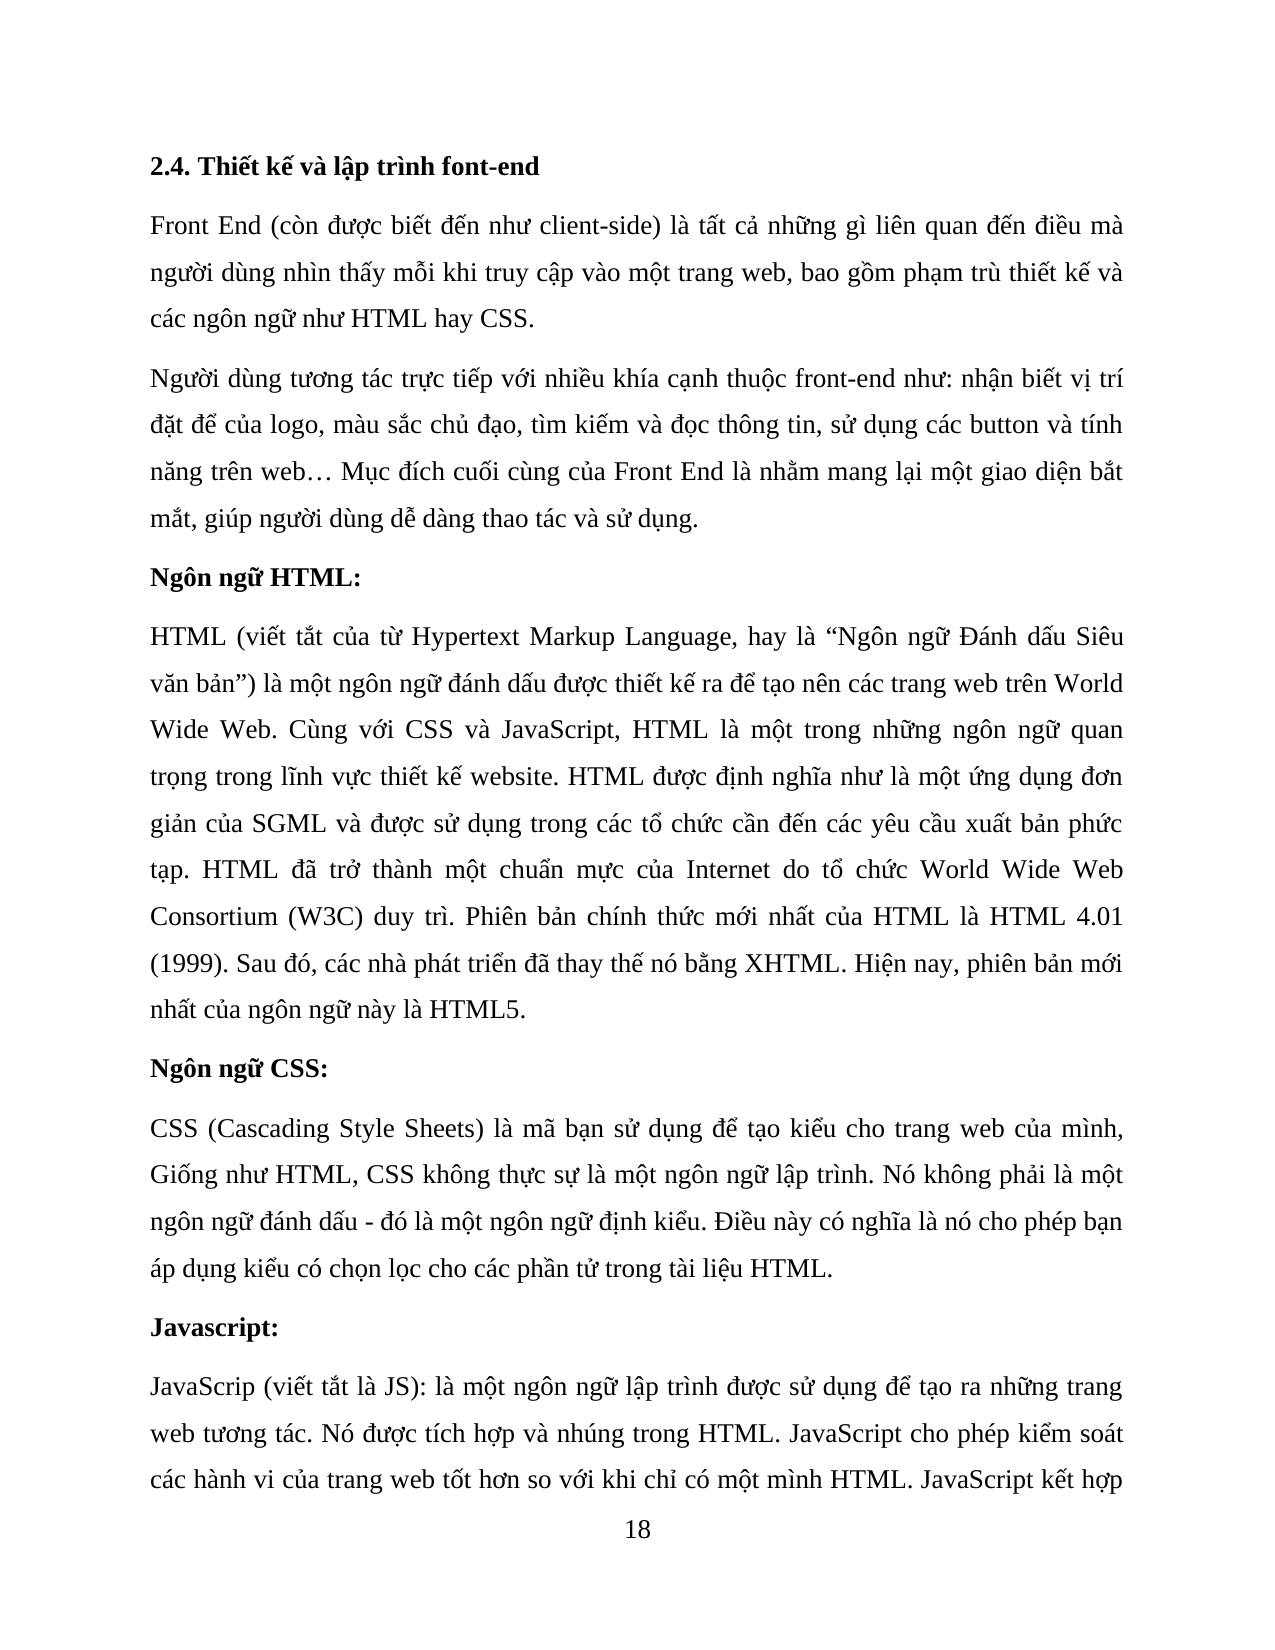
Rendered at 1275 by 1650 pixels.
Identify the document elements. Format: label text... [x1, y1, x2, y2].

text Front End (còn được biết đến như client-side) là tất cả những gì liên quan đến điều mà người dùng nhìn thấy mỗi khi truy cập vào một trang web, bao gồm phạm trù thiết kế và các ngôn ngữ như HTML hay CSS. [150, 209, 1125, 334]
text HTML (viết tắt của từ Hypertext Markup Language, hay là “Ngôn ngữ Đánh dấu Siêu văn bản”) là một ngôn ngữ đánh dấu được thiết kế ra để tạo nên các trang web trên World Wide Web. Cùng với CSS và JavaScript, HTML là một trong những ngôn ngữ quan trọng trong lĩnh vực thiết kế website. HTML được định nghĩa như là một ứng dụng đơn giản của SGML và được sử dụng trong các tổ chức cần đến các yêu cầu xuất bản phức tạp. HTML đã trở thành một chuẩn mực của Internet do tổ chức World Wide Web Consortium (W3C) duy trì. Phiên bản chính thức mới nhất của HTML là HTML 4.01 (1999). Sau đó, các nhà phát triển đã thay thế nó bằng XHTML. Hiện nay, phiên bản mới nhất của ngôn ngữ này là HTML5. [150, 620, 1125, 1024]
text 2.4. Thiết kế và lập trình font-end [150, 150, 1125, 181]
text CSS (Cascading Style Sheets) là mã bạn sử dụng để tạo kiểu cho trang web của mình, Giống như HTML, CSS không thực sự là một ngôn ngữ lập trình. Nó không phải là một ngôn ngữ đánh dấu - đó là một ngôn ngữ định kiểu. Điều này có nghĩa là nó cho phép bạn áp dụng kiểu có chọn lọc cho các phần tử trong tài liệu HTML. [150, 1112, 1125, 1283]
text Ngôn ngữ CSS: [150, 1052, 1125, 1084]
text Javascript: [150, 1311, 1125, 1342]
text Ngôn ngữ HTML: [150, 561, 1125, 592]
text Người dùng tương tác trực tiếp với nhiều khía cạnh thuộc front-end như: nhận biết vị trí đặt để của logo, màu sắc chủ đạo, tìm kiếm và đọc thông tin, sử dụng các button và tính năng trên web… Mục đích cuối cùng của Front End là nhằm mang lại một giao diện bắt mắt, giúp người dùng dễ dàng thao tác và sử dụng. [150, 362, 1125, 533]
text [150, 1370, 1125, 1494]
